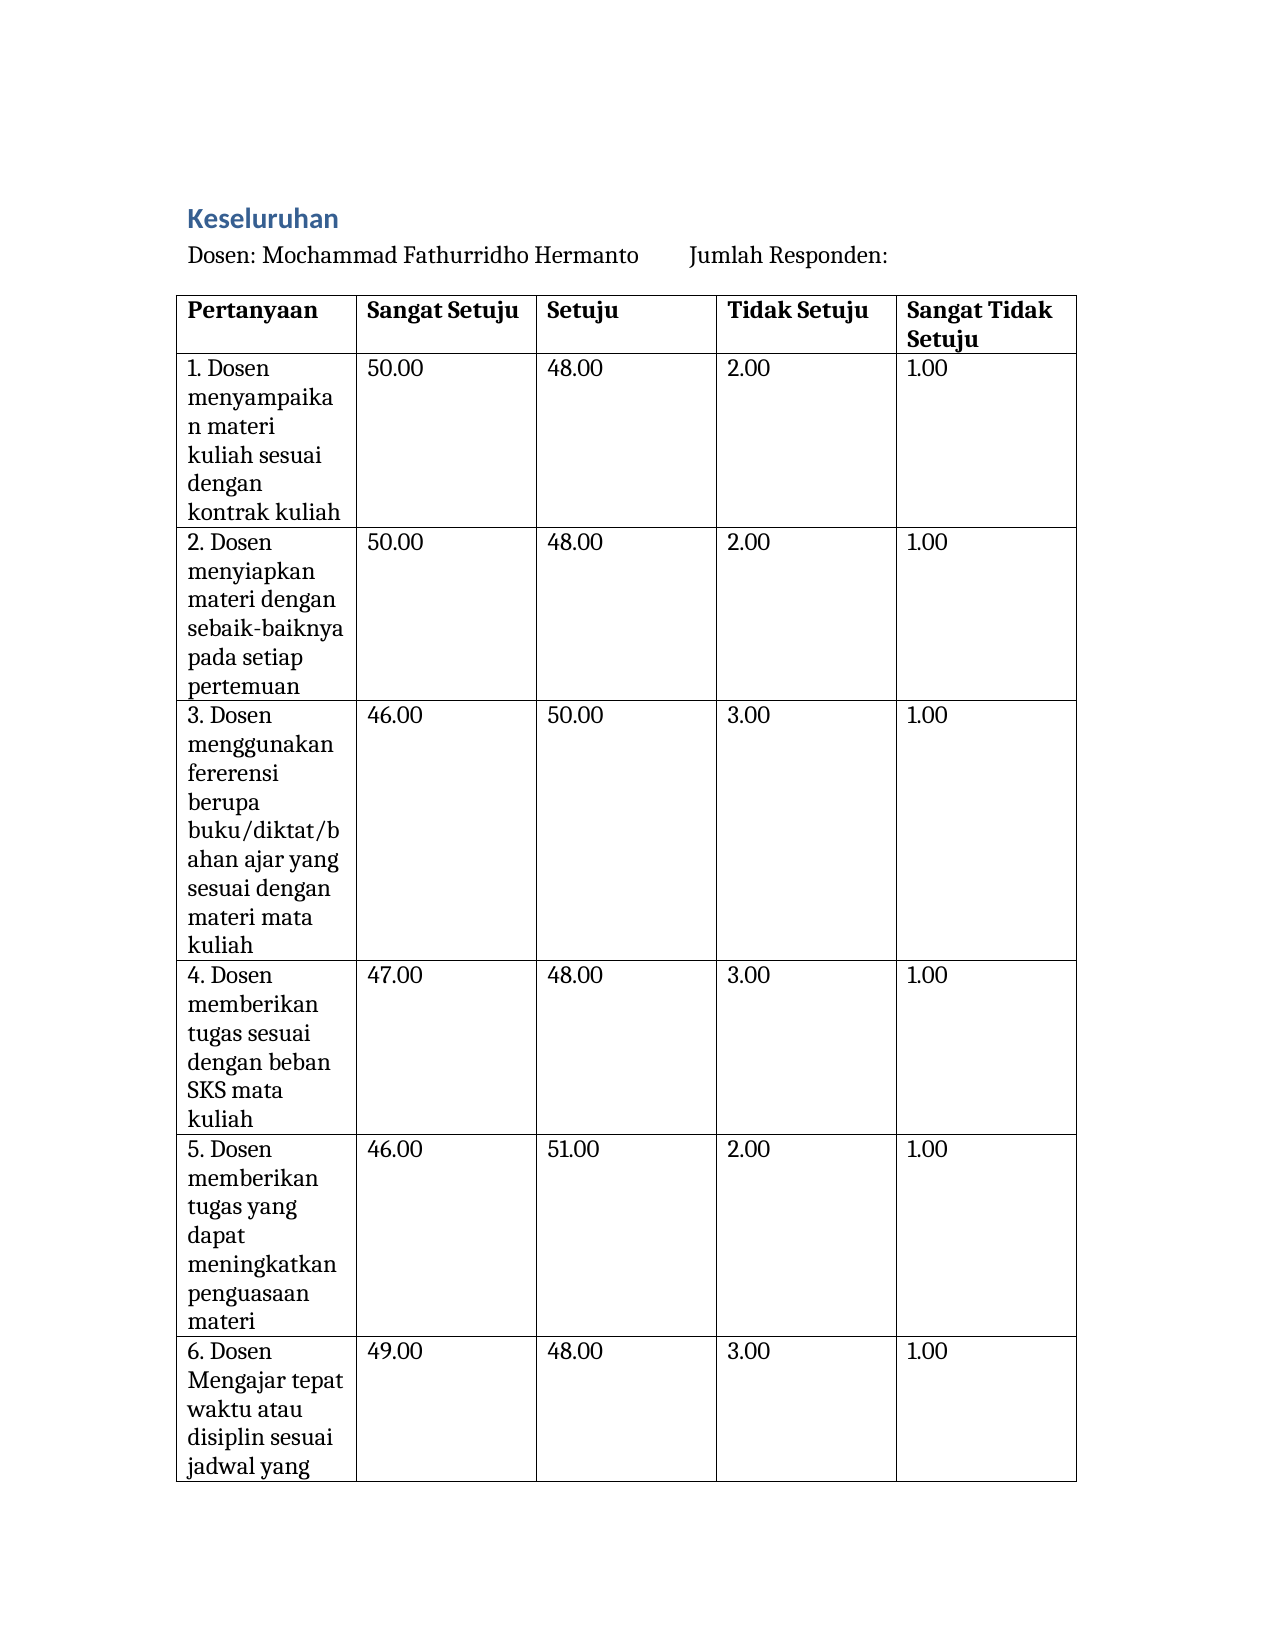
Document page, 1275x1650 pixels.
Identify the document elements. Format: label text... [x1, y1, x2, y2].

table_cell 5. Dosen memberikan tugas yang dapat meningkatkan penguasaan materi [177, 1135, 356, 1336]
table_cell 3.00 [717, 1337, 896, 1481]
table_cell 48.00 [537, 354, 716, 527]
subtitle Keseluruhan [187, 200, 1087, 236]
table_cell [177, 1337, 356, 1481]
table_cell 50.00 [357, 354, 536, 527]
table_cell 50.00 [357, 528, 536, 700]
table_cell 3.00 [717, 961, 896, 1134]
table_cell 48.00 [537, 961, 716, 1134]
table_cell 3.00 [717, 701, 896, 960]
table_header Pertanyaan [177, 296, 356, 353]
table_cell 1. Dosen menyampaikan materi kuliah sesuai dengan kontrak kuliah [177, 354, 356, 527]
table_cell 1.00 [897, 1135, 1076, 1336]
table_header Sangat Tidak Setuju [897, 296, 1076, 353]
table_cell 1.00 [897, 701, 1076, 960]
table_cell 1.00 [897, 1337, 1076, 1481]
table_cell 48.00 [537, 1337, 716, 1481]
table_cell 1.00 [897, 528, 1076, 700]
table_cell 3. Dosen menggunakan fererensi berupa buku/diktat/bahan ajar yang sesuai dengan materi mata kuliah [177, 701, 356, 960]
table_cell 4. Dosen memberikan tugas sesuai dengan beban SKS mata kuliah [177, 961, 356, 1134]
table_cell 48.00 [537, 528, 716, 700]
table_cell 2.00 [717, 354, 896, 527]
table_cell 46.00 [357, 1135, 536, 1336]
table_cell 50.00 [537, 701, 716, 960]
table_header Sangat Setuju [357, 296, 536, 353]
table_cell 47.00 [357, 961, 536, 1134]
table_header Tidak Setuju [717, 296, 896, 353]
text Dosen: Mochammad Fathurridho Hermanto Jumlah Responden: [187, 241, 1087, 270]
table_header Setuju [537, 296, 716, 353]
table_cell 1.00 [897, 961, 1076, 1134]
table_cell 51.00 [537, 1135, 716, 1336]
table_cell 2. Dosen menyiapkan materi dengan sebaik-baiknya pada setiap pertemuan [177, 528, 356, 700]
table_cell 49.00 [357, 1337, 536, 1481]
table_cell 1.00 [897, 354, 1076, 527]
table_cell 2.00 [717, 1135, 896, 1336]
table_cell 46.00 [357, 701, 536, 960]
table_cell 2.00 [717, 528, 896, 700]
